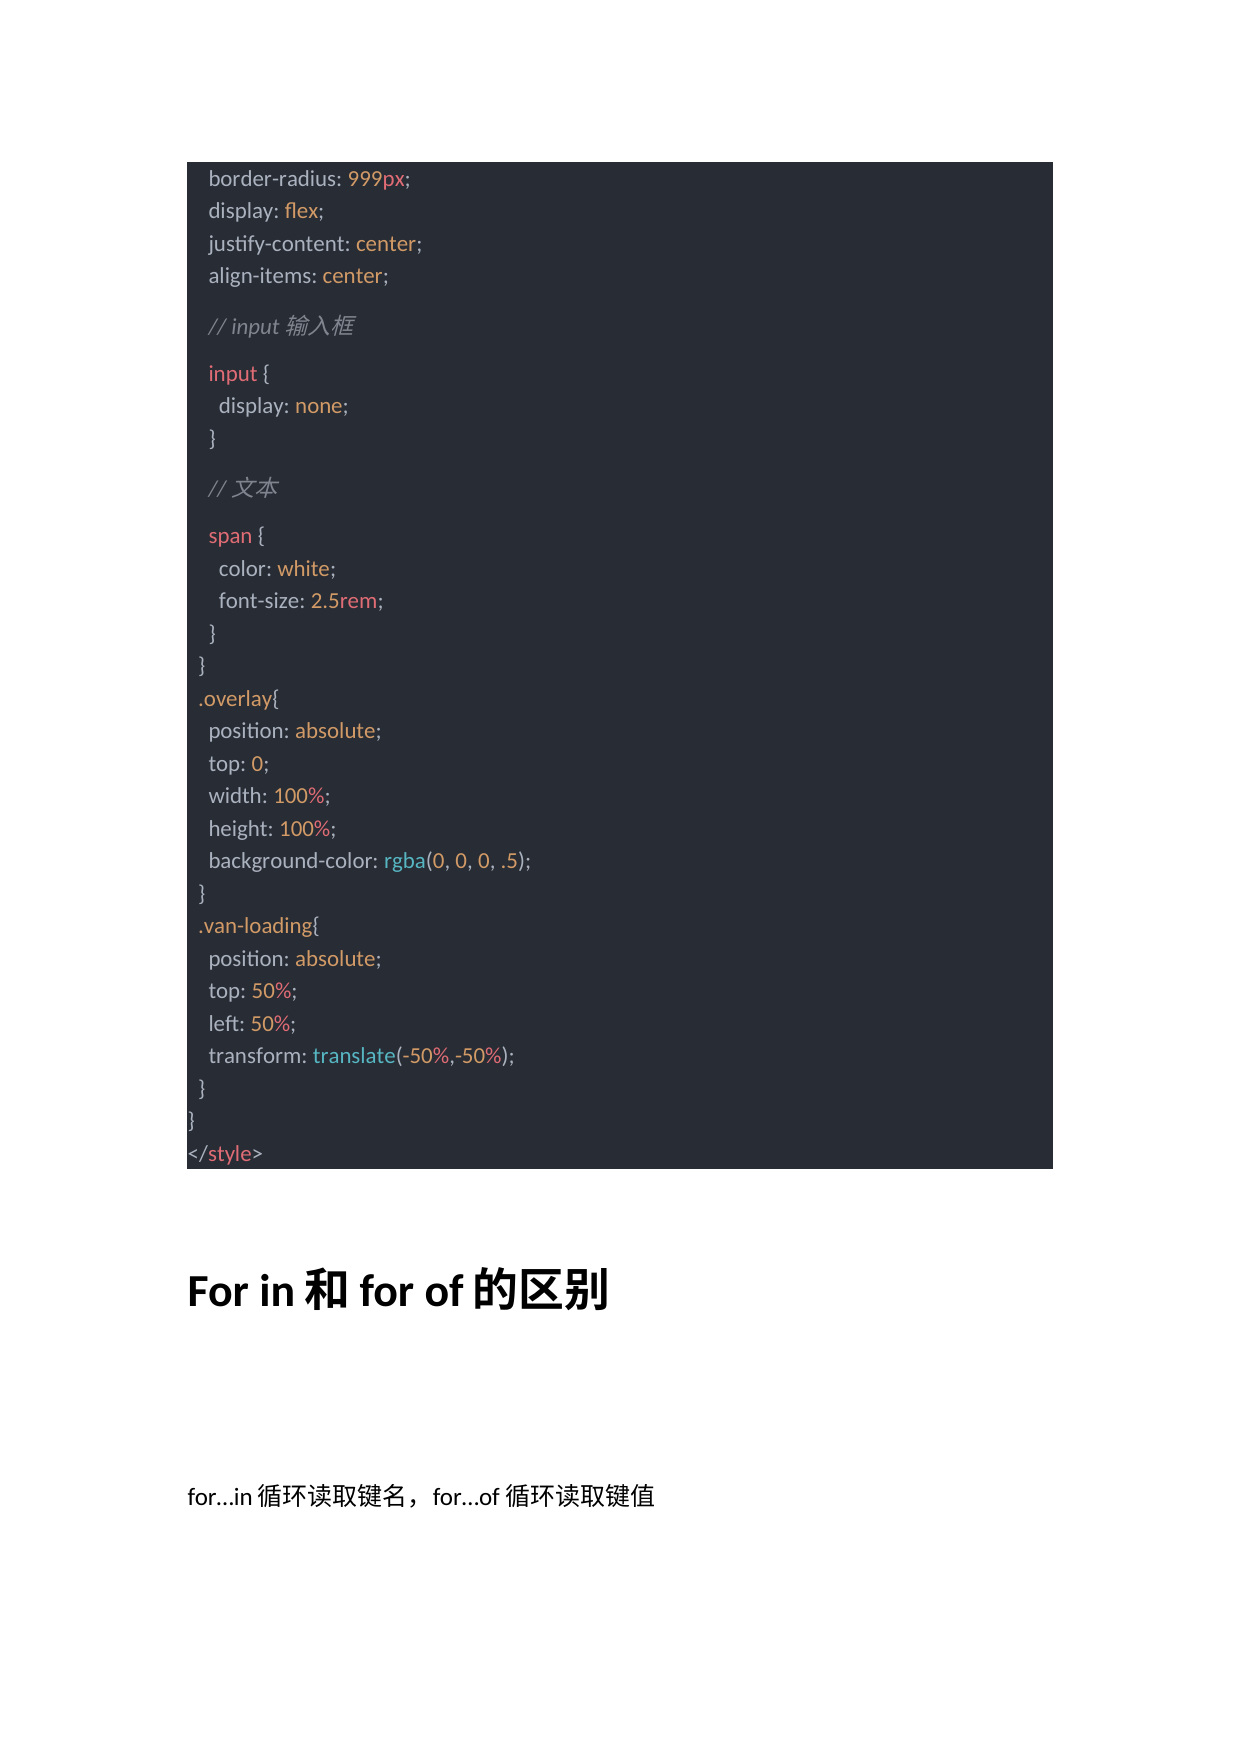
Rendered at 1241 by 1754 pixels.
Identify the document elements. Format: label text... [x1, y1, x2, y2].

text </style> [187, 1137, 1053, 1169]
text align-items: center; [187, 259, 1053, 292]
text left: 50%; [187, 1007, 1053, 1039]
text } [187, 617, 1053, 649]
text } [187, 1072, 1053, 1104]
text .van-loading{ [187, 909, 1053, 942]
text .overlay{ [187, 682, 1053, 714]
text display: flex; [187, 194, 1053, 227]
text top: 50%; [187, 974, 1053, 1007]
text background-color: rgba(0, 0, 0, .5); [187, 844, 1053, 877]
text } [187, 877, 1053, 909]
text justify-content: center; [187, 227, 1053, 259]
text // input输入框 [187, 292, 1053, 357]
text position: absolute; [187, 942, 1053, 974]
text } [187, 1104, 1053, 1137]
text for…in循环读取键名，for…of循环读取键值 [187, 1462, 1053, 1527]
text input { [187, 357, 1053, 389]
text color: white; [187, 552, 1053, 584]
text transform: translate(-50%,-50%); [187, 1039, 1053, 1072]
text // 文本 [187, 454, 1053, 519]
text width: 100%; [187, 779, 1053, 812]
text top: 0; [187, 747, 1053, 779]
text height: 100%; [187, 812, 1053, 844]
text position: absolute; [187, 714, 1053, 747]
text display: none; [187, 389, 1053, 422]
text font-size: 2.5rem; [187, 584, 1053, 617]
text span { [187, 519, 1053, 552]
text } [187, 649, 1053, 682]
subtitle For in和for of的区别 [187, 1237, 1053, 1335]
text } [187, 422, 1053, 454]
text border-radius: 999px; [187, 162, 1053, 194]
